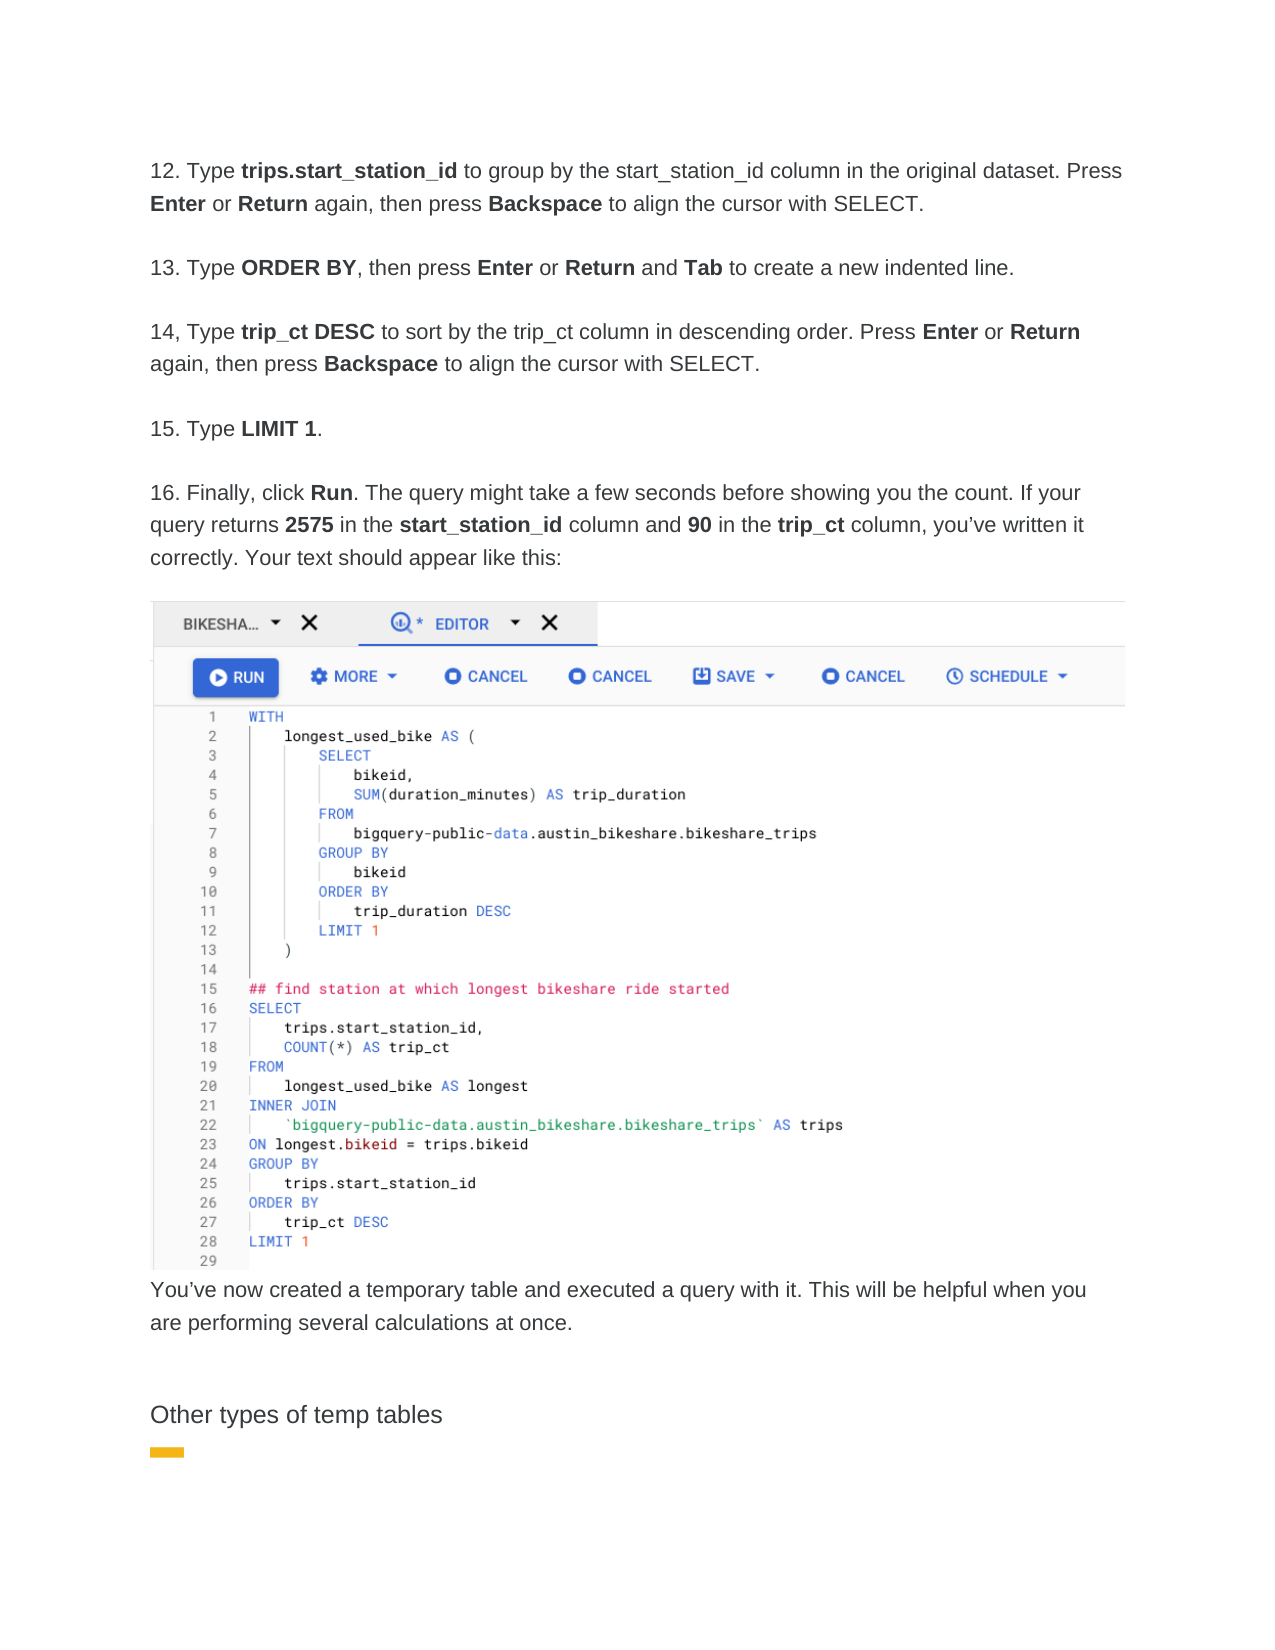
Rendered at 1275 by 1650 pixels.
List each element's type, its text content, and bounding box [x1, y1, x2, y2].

text 16. Finally, click Run. The query might take a few seconds before showing you the count. If your query returns 2575 in the start_station_id column and 90 in the trip_ct column, you’ve written it correctly. Your text should appear like this: [150, 472, 1125, 570]
text 14, Type trip_ct DESC to sort by the trip_ct column in descending order. Press Enter or Return again, then press Backspace to align the cursor with SELECT. [150, 311, 1125, 377]
text You’ve now created a temporary table and executed a query with it. This will be helpful when you are performing several calculations at once. [150, 1270, 1125, 1335]
text Other types of temp tables [150, 1391, 1125, 1429]
text 12. Type trips.start_station_id to group by the start_station_id column in the original dataset. Press Enter or Return again, then press Backspace to align the cursor with SELECT. [150, 150, 1125, 216]
text 13. Type ORDER BY, then press Enter or Return and Tab to create a new indented line. [150, 247, 1125, 280]
picture [150, 601, 1125, 1270]
text 15. Type LIMIT 1. [150, 408, 1125, 441]
picture [150, 1447, 1125, 1458]
